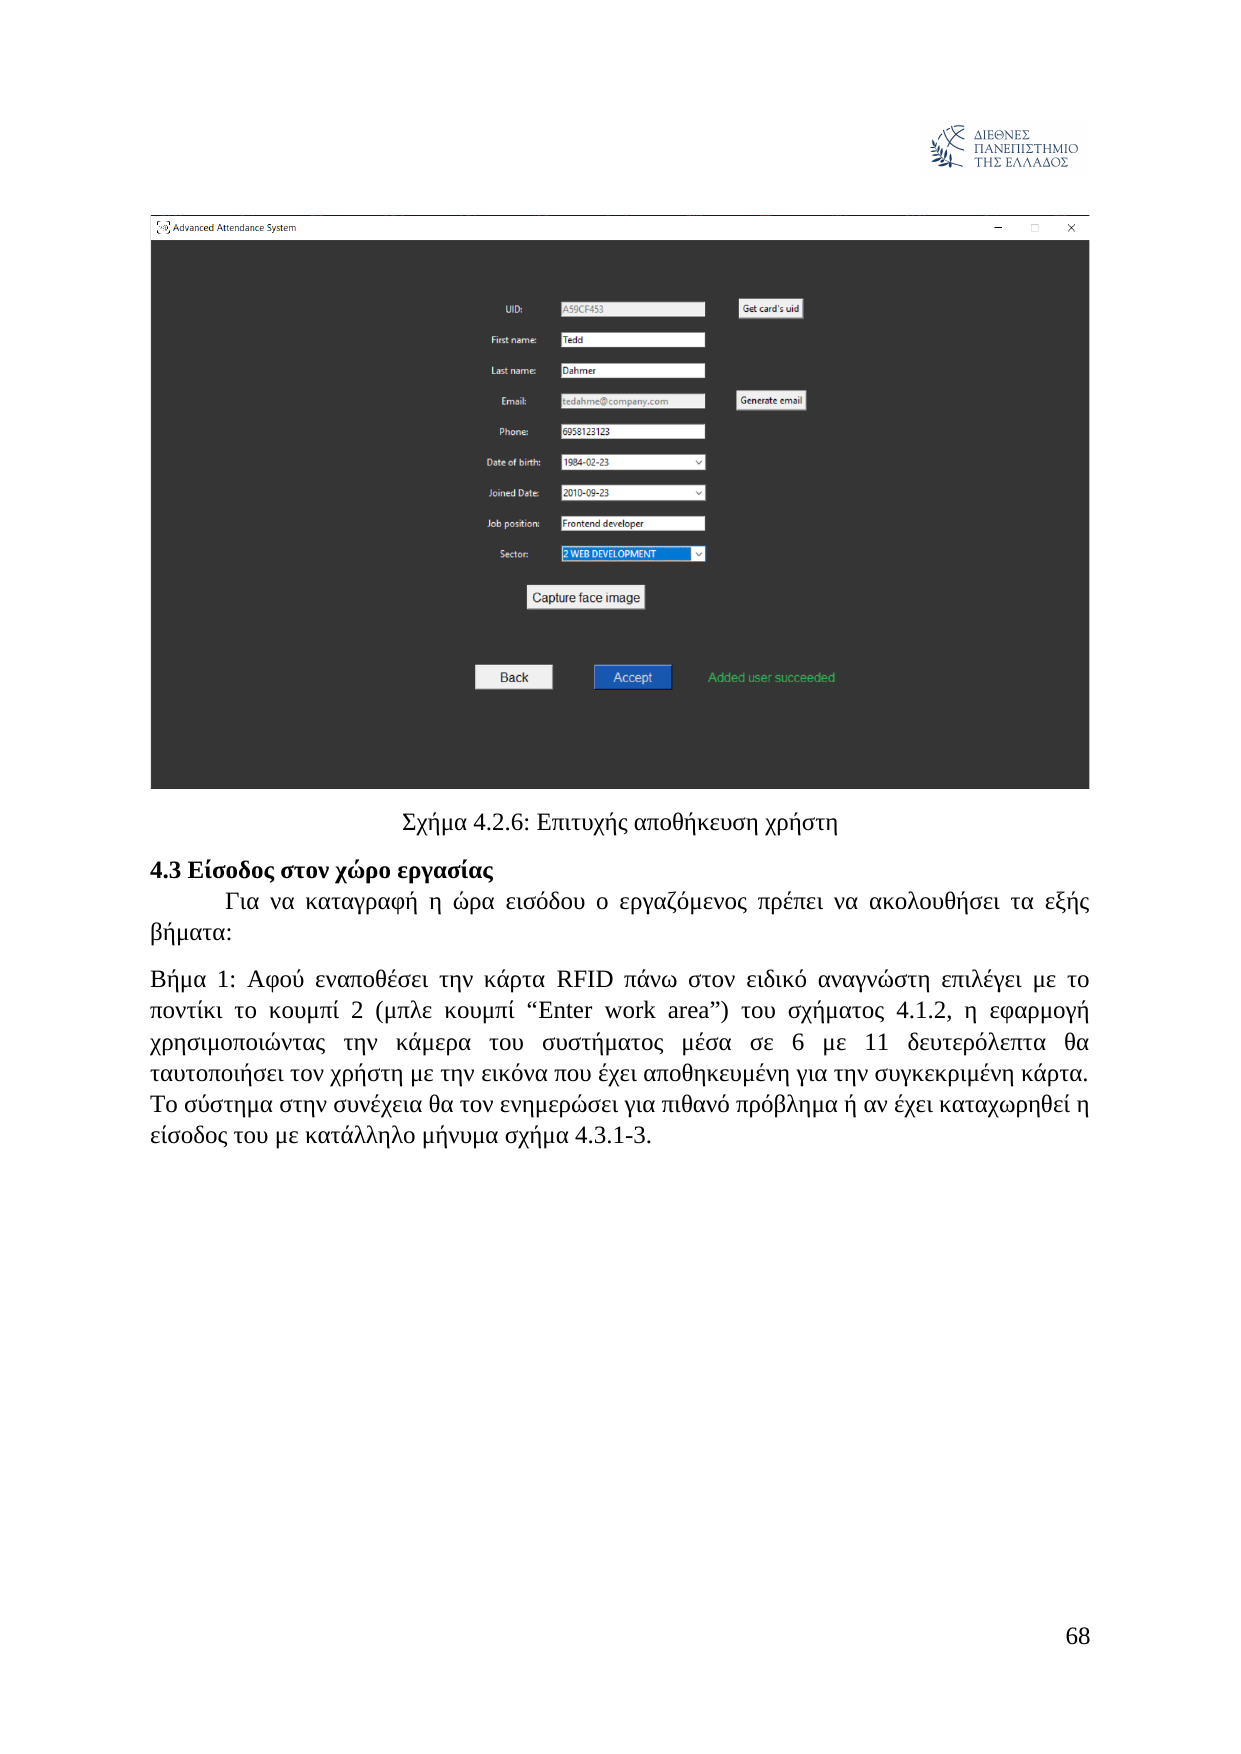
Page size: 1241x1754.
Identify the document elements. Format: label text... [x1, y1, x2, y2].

picture [917, 120, 1091, 174]
text Για να καταγραφή η ώρα εισόδου ο εργαζόμενος πρέπει να ακολουθήσει τα εξής βήματα: [150, 886, 1090, 946]
subtitle 4.3 Είσοδος στον χώρο εργασίας [150, 855, 1090, 883]
text Βήμα 1: Αφού εναποθέσει την κάρτα RFID πάνω στον ειδικό αναγνώστη επιλέγει με το ποντίκι το κουμπί 2 (μπλε κουμπί “Enter work area”) του σχήματος 4.1.2, η εφαρμογή χρησιμοποιώντας την κάμερα του συστήματος μέσα σε 6 με 11 δευτερόλεπτα θα ταυτοποιήσει τον χρήστη με την εικόνα που έχει αποθηκευμένη για την συγκεκριμένη κάρτα. Το σύστημα στην συνέχεια θα τον ενημερώσει για πιθανό πρόβλημα ή αν έχει καταχωρηθεί η είσοδος του με κατάλληλο μήνυμα σχήμα 4.3.1-3. [150, 964, 1090, 1148]
picture [150, 215, 1090, 789]
text Σχήμα 4.2.6: Επιτυχής αποθήκευση χρήστη [150, 807, 1090, 836]
